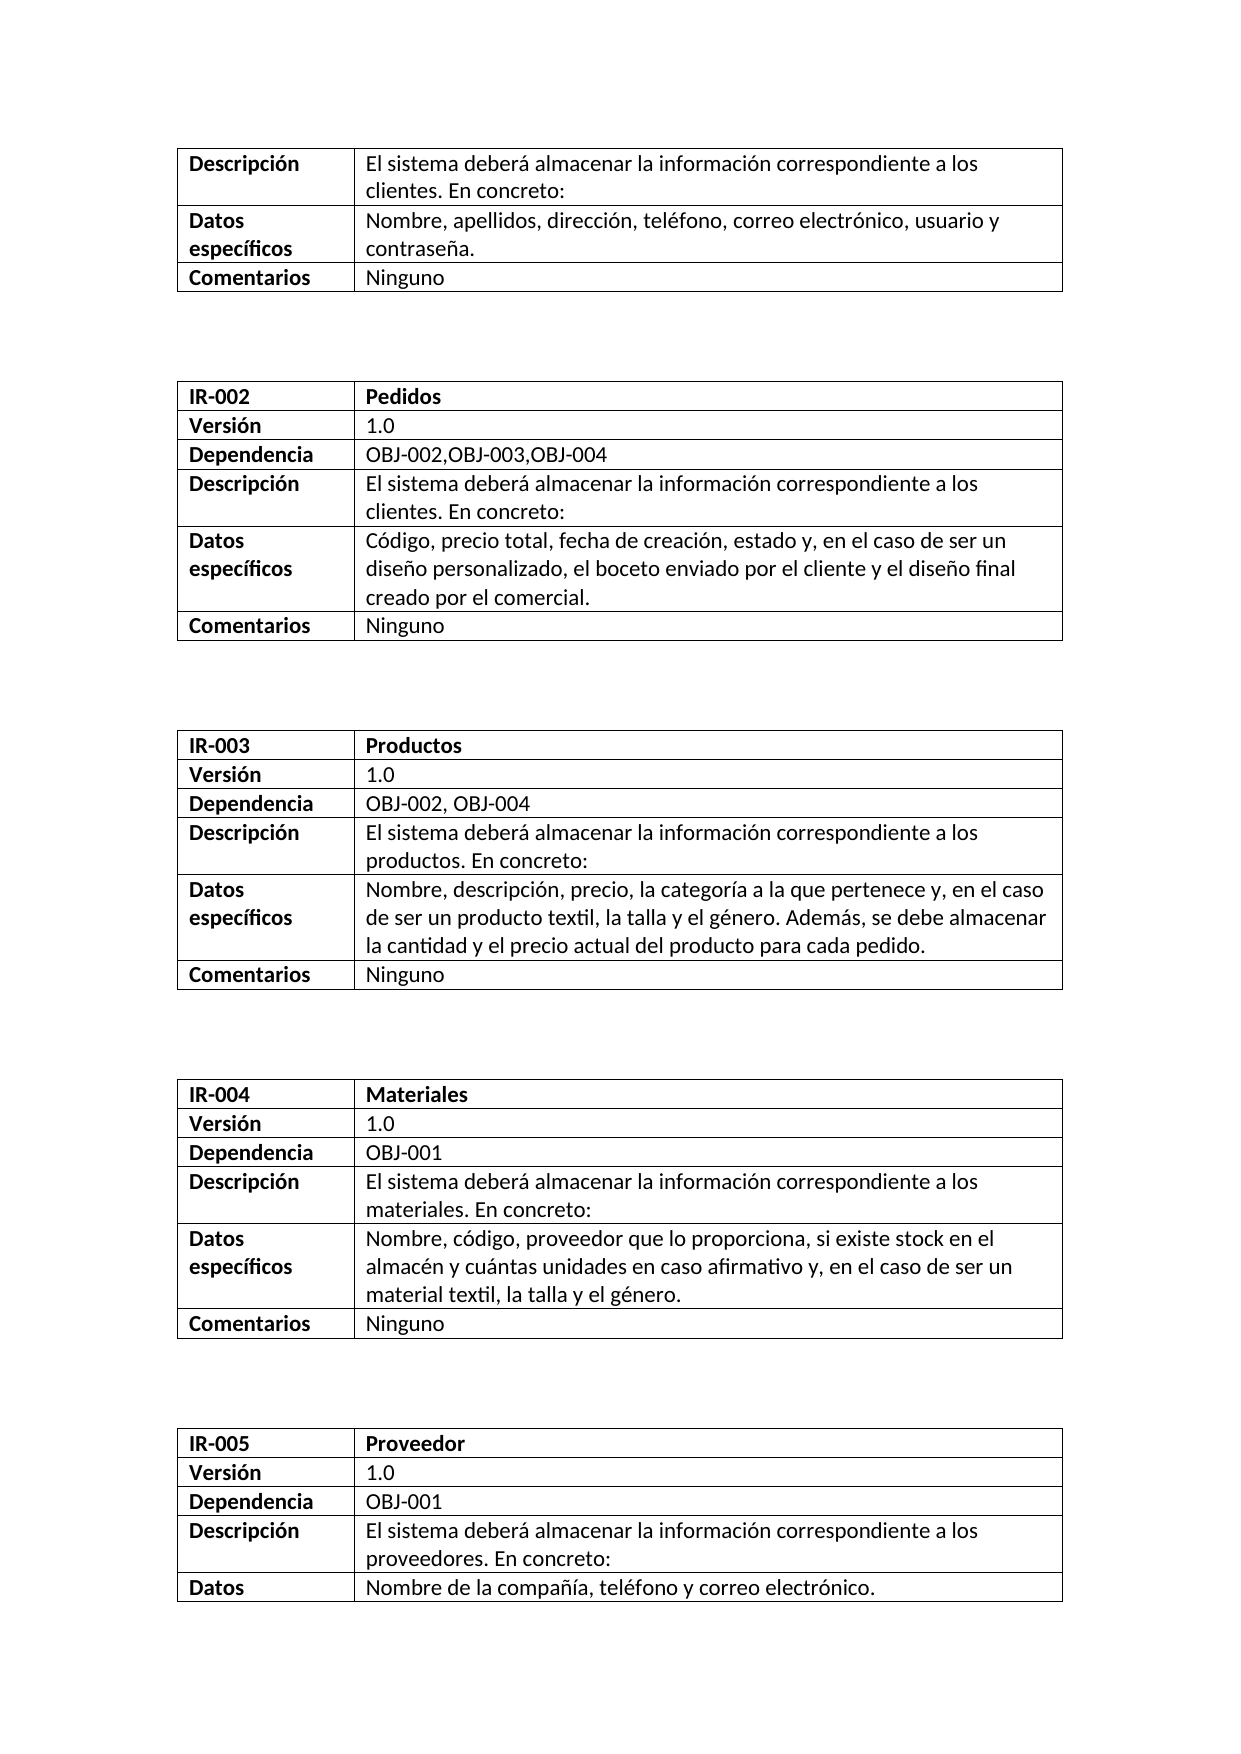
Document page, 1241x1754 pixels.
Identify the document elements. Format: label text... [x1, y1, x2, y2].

table_cell Comentarios [178, 263, 354, 291]
table_cell Nombre, descripción, precio, la categoría a la que pertenece y, en el caso de ser un producto textil, la talla y el género. Además, se debe almacenar la cantidad y el precio actual del producto para cada pedido. [355, 875, 1062, 959]
table_header Materiales [355, 1080, 1062, 1108]
table_header IR-002 [178, 382, 354, 410]
table_cell Descripción [178, 470, 354, 526]
table_cell OBJ-002, OBJ-004 [355, 789, 1062, 817]
table_cell 1.0 [355, 1109, 1062, 1137]
table_cell Comentarios [178, 961, 354, 988]
table_cell Datos específicos [178, 206, 354, 262]
table_cell Comentarios [178, 1309, 354, 1337]
table_cell Versión [178, 411, 354, 439]
table_header IR-004 [178, 1080, 354, 1108]
table_cell 1.0 [355, 411, 1062, 439]
table_header Productos [355, 731, 1062, 759]
table_cell Datos específicos [178, 1573, 354, 1601]
table_cell Descripción [178, 149, 354, 205]
table_cell Dependencia [178, 789, 354, 817]
table_cell El sistema deberá almacenar la información correspondiente a los clientes. En concreto: [355, 149, 1062, 205]
table_cell Ninguno [355, 263, 1062, 291]
table_cell Dependencia [178, 1487, 354, 1515]
table_cell Descripción [178, 1516, 354, 1572]
table_cell Ninguno [355, 612, 1062, 640]
table_cell OBJ-002,OBJ-003,OBJ-004 [355, 440, 1062, 468]
table_cell El sistema deberá almacenar la información correspondiente a los clientes. En concreto: [355, 470, 1062, 526]
table_cell 1.0 [355, 1458, 1062, 1486]
table_cell Datos específicos [178, 875, 354, 959]
table_cell Ninguno [355, 961, 1062, 988]
table_cell Ninguno [355, 1309, 1062, 1337]
table_header IR-003 [178, 731, 354, 759]
table_cell 1.0 [355, 760, 1062, 788]
table_cell Dependencia [178, 1138, 354, 1166]
table_cell OBJ-001 [355, 1487, 1062, 1515]
table_cell El sistema deberá almacenar la información correspondiente a los productos. En concreto: [355, 818, 1062, 874]
table_header Proveedor [355, 1429, 1062, 1457]
table_cell Comentarios [178, 612, 354, 640]
table_header Pedidos [355, 382, 1062, 410]
table_cell Código, precio total, fecha de creación, estado y, en el caso de ser un diseño personalizado, el boceto enviado por el cliente y el diseño final creado por el comercial. [355, 527, 1062, 611]
table_cell Nombre, apellidos, dirección, teléfono, correo electrónico, usuario y contraseña. [355, 206, 1062, 262]
table_cell Datos específicos [178, 527, 354, 611]
table_cell El sistema deberá almacenar la información correspondiente a los proveedores. En concreto: [355, 1516, 1062, 1572]
table_cell Versión [178, 1458, 354, 1486]
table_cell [355, 1573, 1062, 1601]
table_cell Descripción [178, 818, 354, 874]
table_cell Nombre, código, proveedor que lo proporciona, si existe stock en el almacén y cuántas unidades en caso afirmativo y, en el caso de ser un material textil, la talla y el género. [355, 1224, 1062, 1308]
table_cell Descripción [178, 1167, 354, 1223]
table_cell OBJ-001 [355, 1138, 1062, 1166]
table_header IR-005 [178, 1429, 354, 1457]
table_cell Versión [178, 760, 354, 788]
table_cell Datos específicos [178, 1224, 354, 1308]
table_cell Dependencia [178, 440, 354, 468]
table_cell El sistema deberá almacenar la información correspondiente a los materiales. En concreto: [355, 1167, 1062, 1223]
table_cell Versión [178, 1109, 354, 1137]
